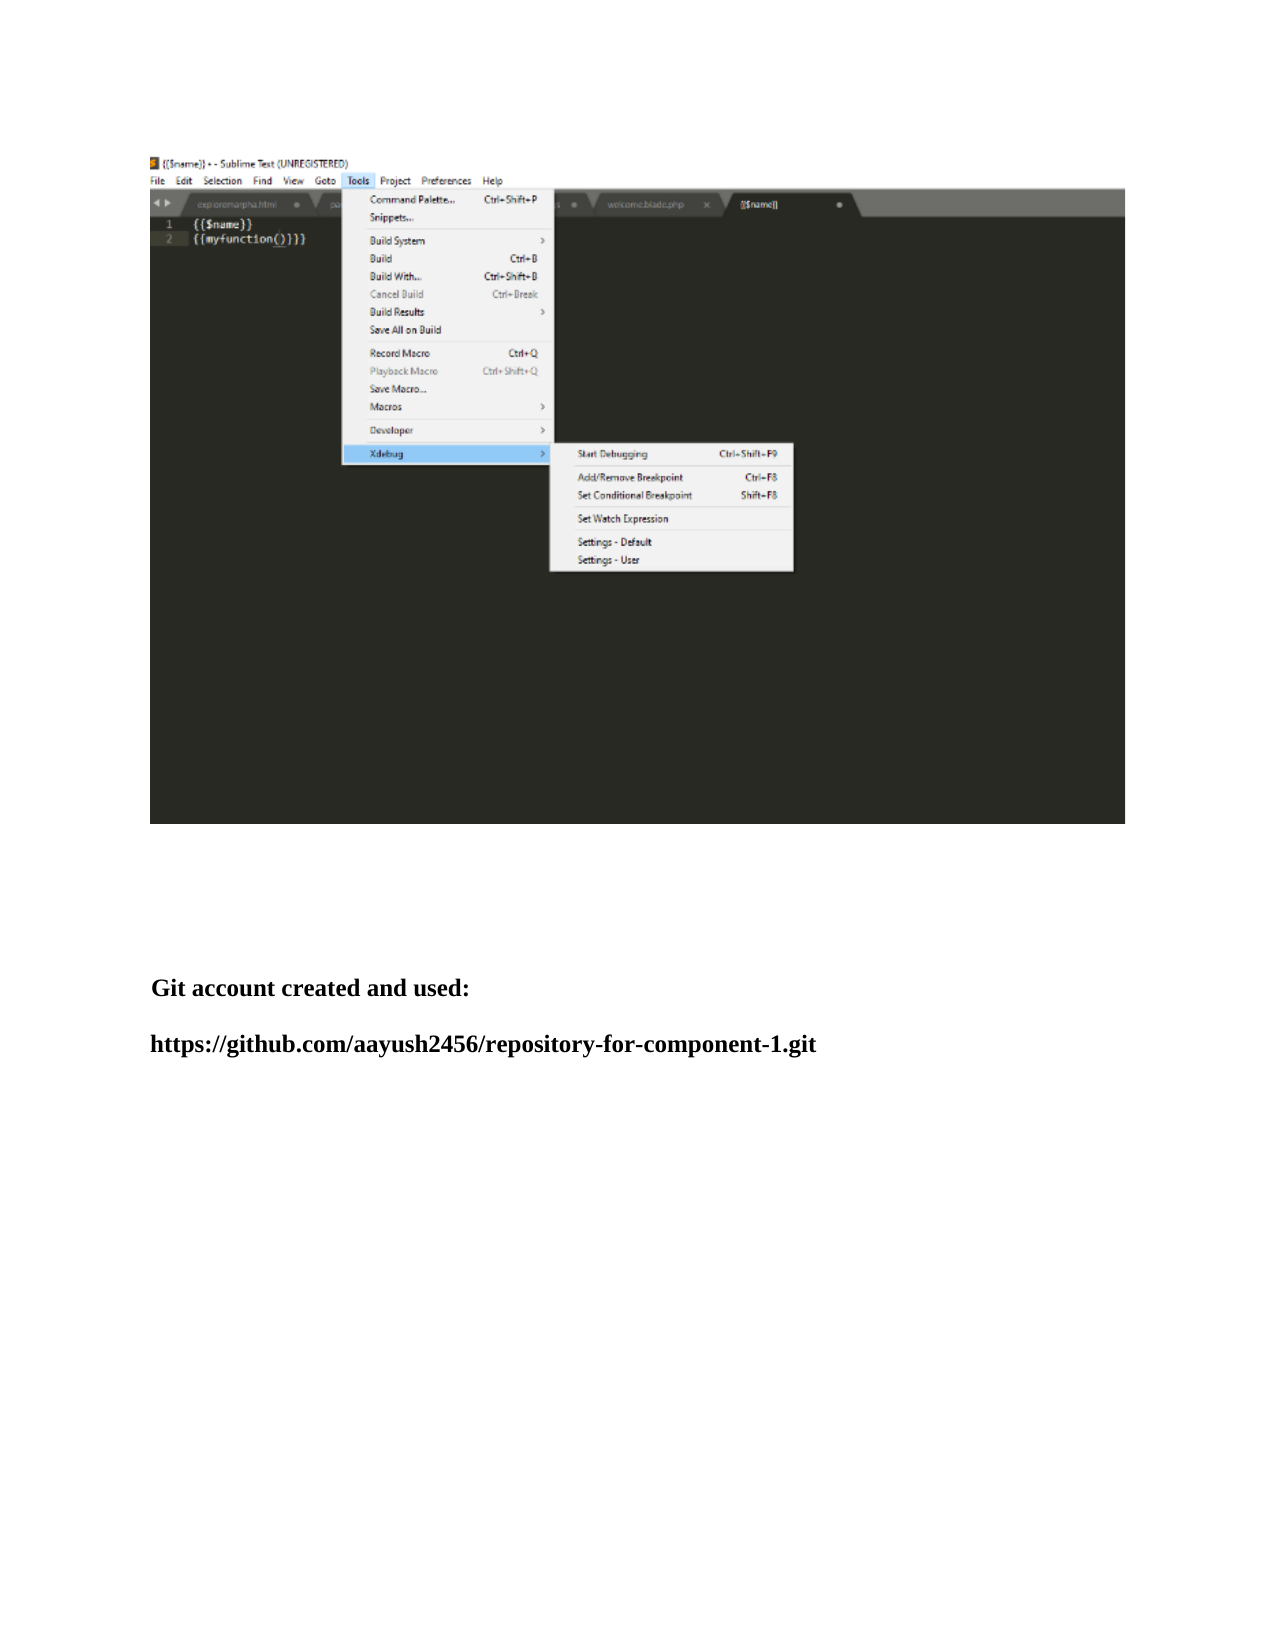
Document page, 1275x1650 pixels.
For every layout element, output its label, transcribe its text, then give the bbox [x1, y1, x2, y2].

text https://github.com/aayush2456/repository-for-component-1.git [150, 1029, 1125, 1058]
text Git account created and used: [151, 973, 971, 1002]
picture [150, 150, 1125, 824]
